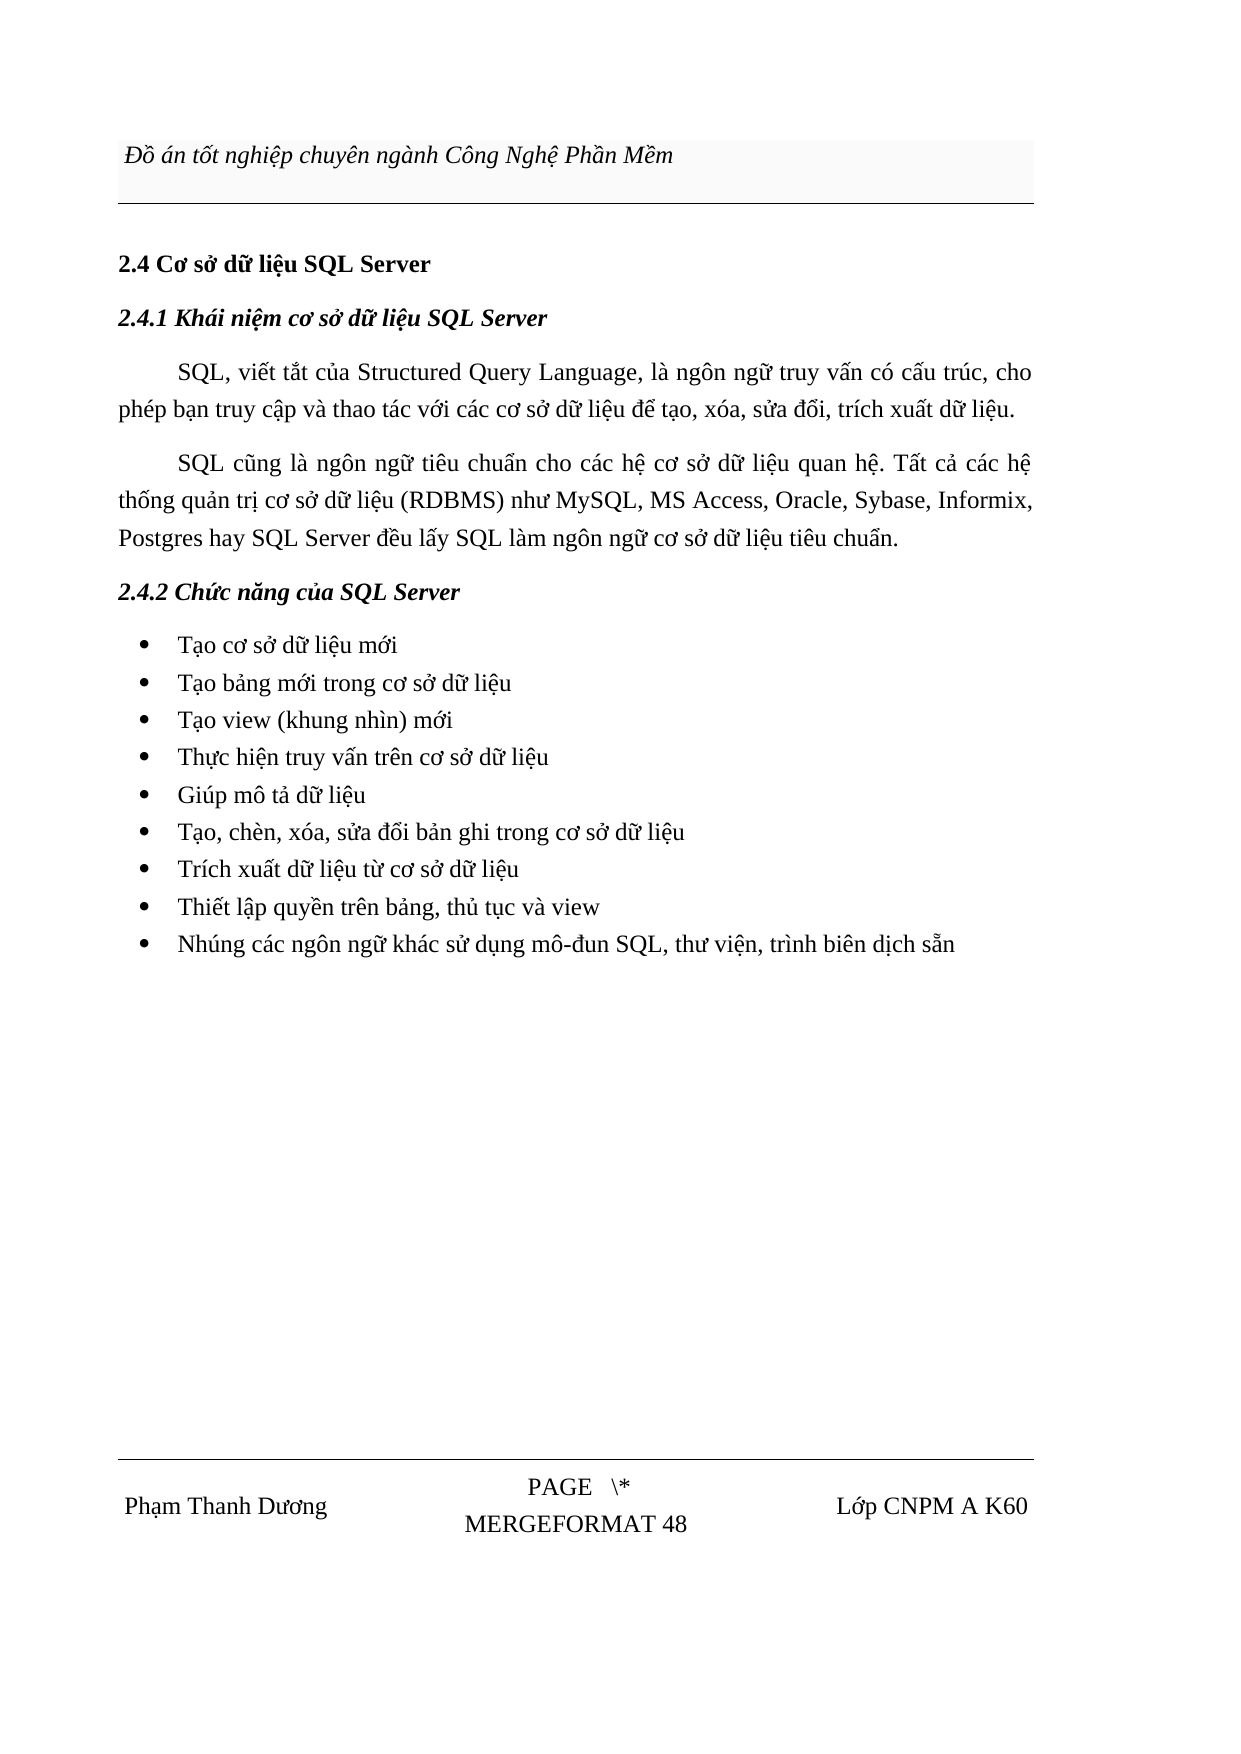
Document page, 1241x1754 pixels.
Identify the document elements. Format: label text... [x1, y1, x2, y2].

text SQL cũng là ngôn ngữ tiêu chuẩn cho các hệ cơ sở dữ liệu quan hệ. Tất cả các hệ thống quản trị cơ sở dữ liệu (RDBMS) như MySQL, MS Access, Oracle, Sybase, Informix, Postgres hay SQL Server đều lấy SQL làm ngôn ngữ cơ sở dữ liệu tiêu chuẩn. [118, 448, 1033, 551]
list Tạo bảng mới trong cơ sở dữ liệu [140, 668, 1033, 697]
list Tạo view (khung nhìn) mới [140, 705, 1033, 734]
list Thiết lập quyền trên bảng, thủ tục và view [140, 892, 1033, 920]
list Trích xuất dữ liệu từ cơ sở dữ liệu [140, 854, 1033, 883]
subtitle Khái niệm cơ sở dữ liệu SQL Server [118, 303, 1033, 332]
list Nhúng các ngôn ngữ khác sử dụng mô-đun SQL, thư viện, trình biên dịch sẵn [140, 929, 1033, 958]
subtitle Cơ sở dữ liệu SQL Server [118, 249, 1033, 278]
list Tạo cơ sở dữ liệu mới [140, 631, 1033, 659]
subtitle Chức năng của SQL Server [118, 577, 1033, 605]
list Tạo, chèn, xóa, sửa đổi bản ghi trong cơ sở dữ liệu [140, 817, 1033, 846]
text SQL, viết tắt của Structured Query Language, là ngôn ngữ truy vấn có cấu trúc, cho phép bạn truy cập và thao tác với các cơ sở dữ liệu để tạo, xóa, sửa đổi, trích xuất dữ liệu. [118, 357, 1033, 423]
list Thực hiện truy vấn trên cơ sở dữ liệu [140, 742, 1033, 771]
list Giúp mô tả dữ liệu [140, 780, 1033, 808]
